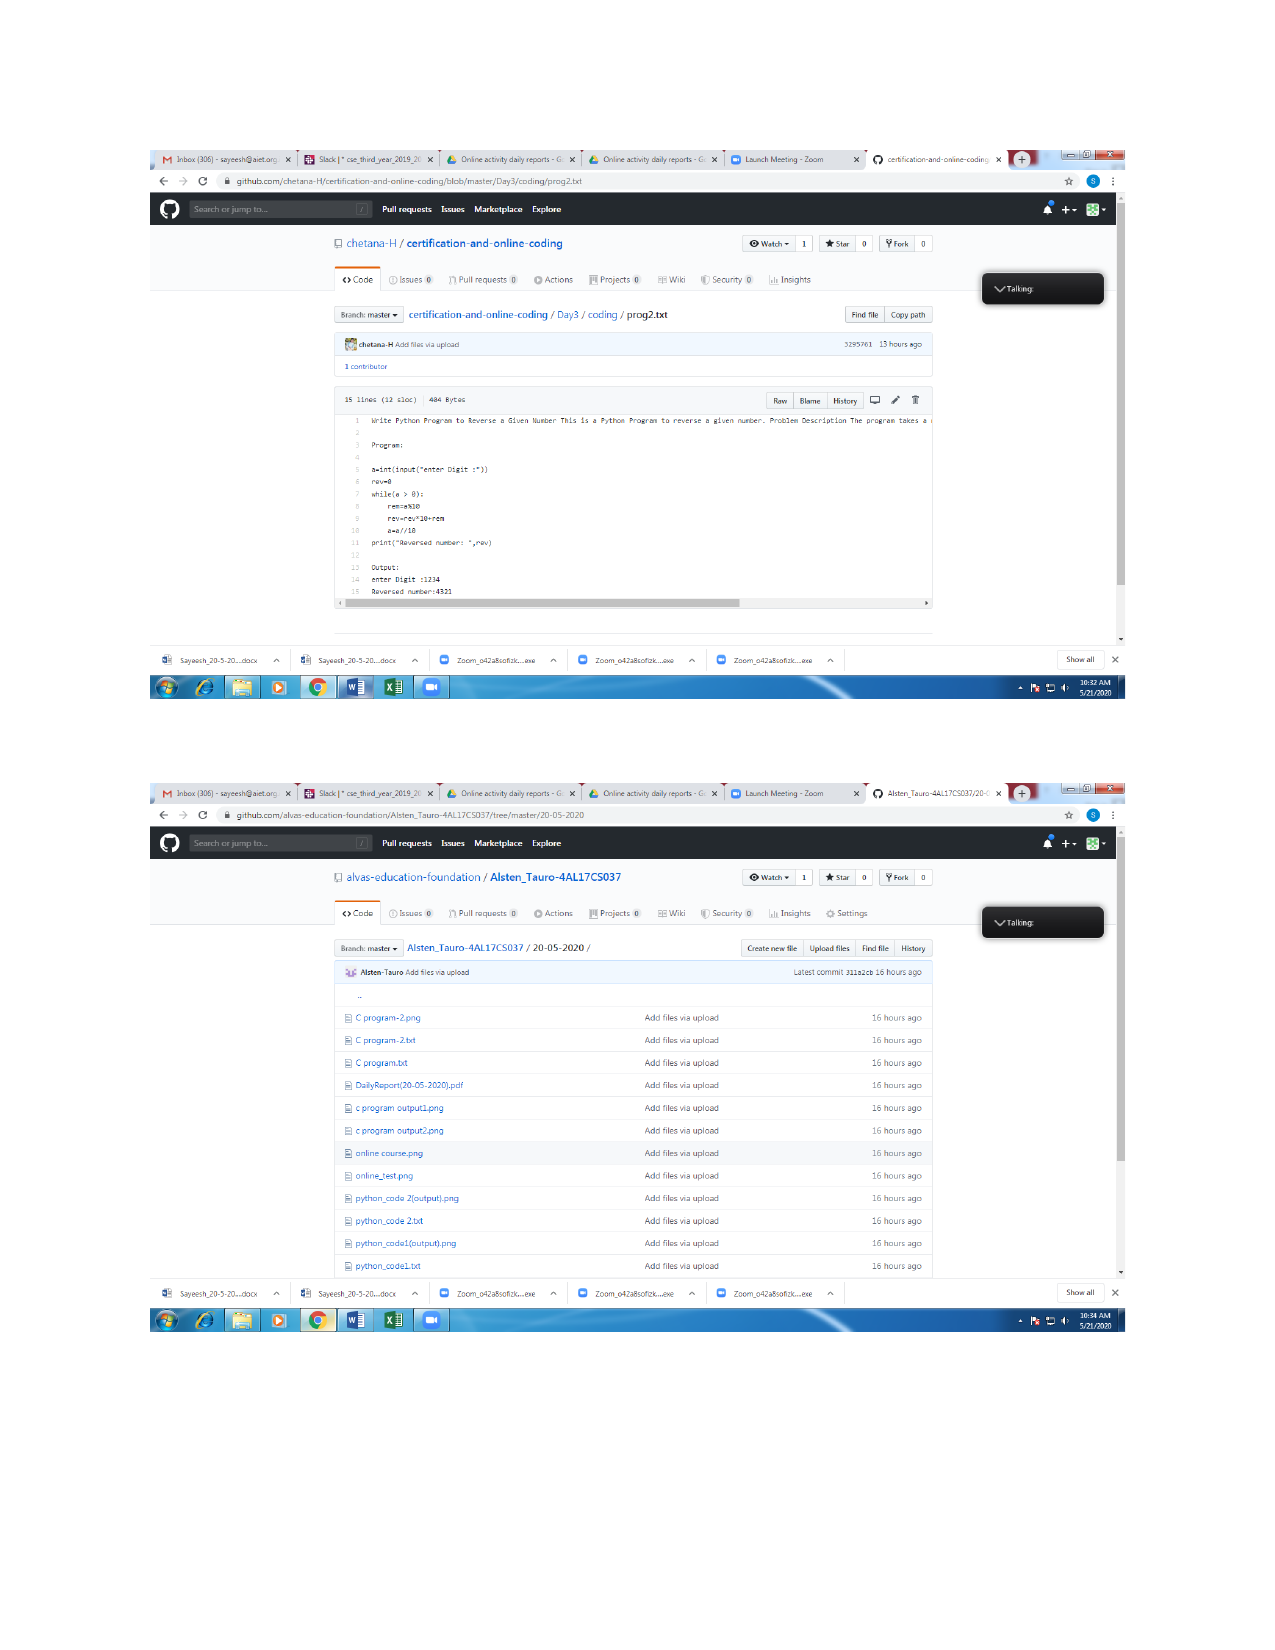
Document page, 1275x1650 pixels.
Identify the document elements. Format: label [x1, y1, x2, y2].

picture [150, 783, 1125, 1332]
picture [150, 150, 1125, 699]
